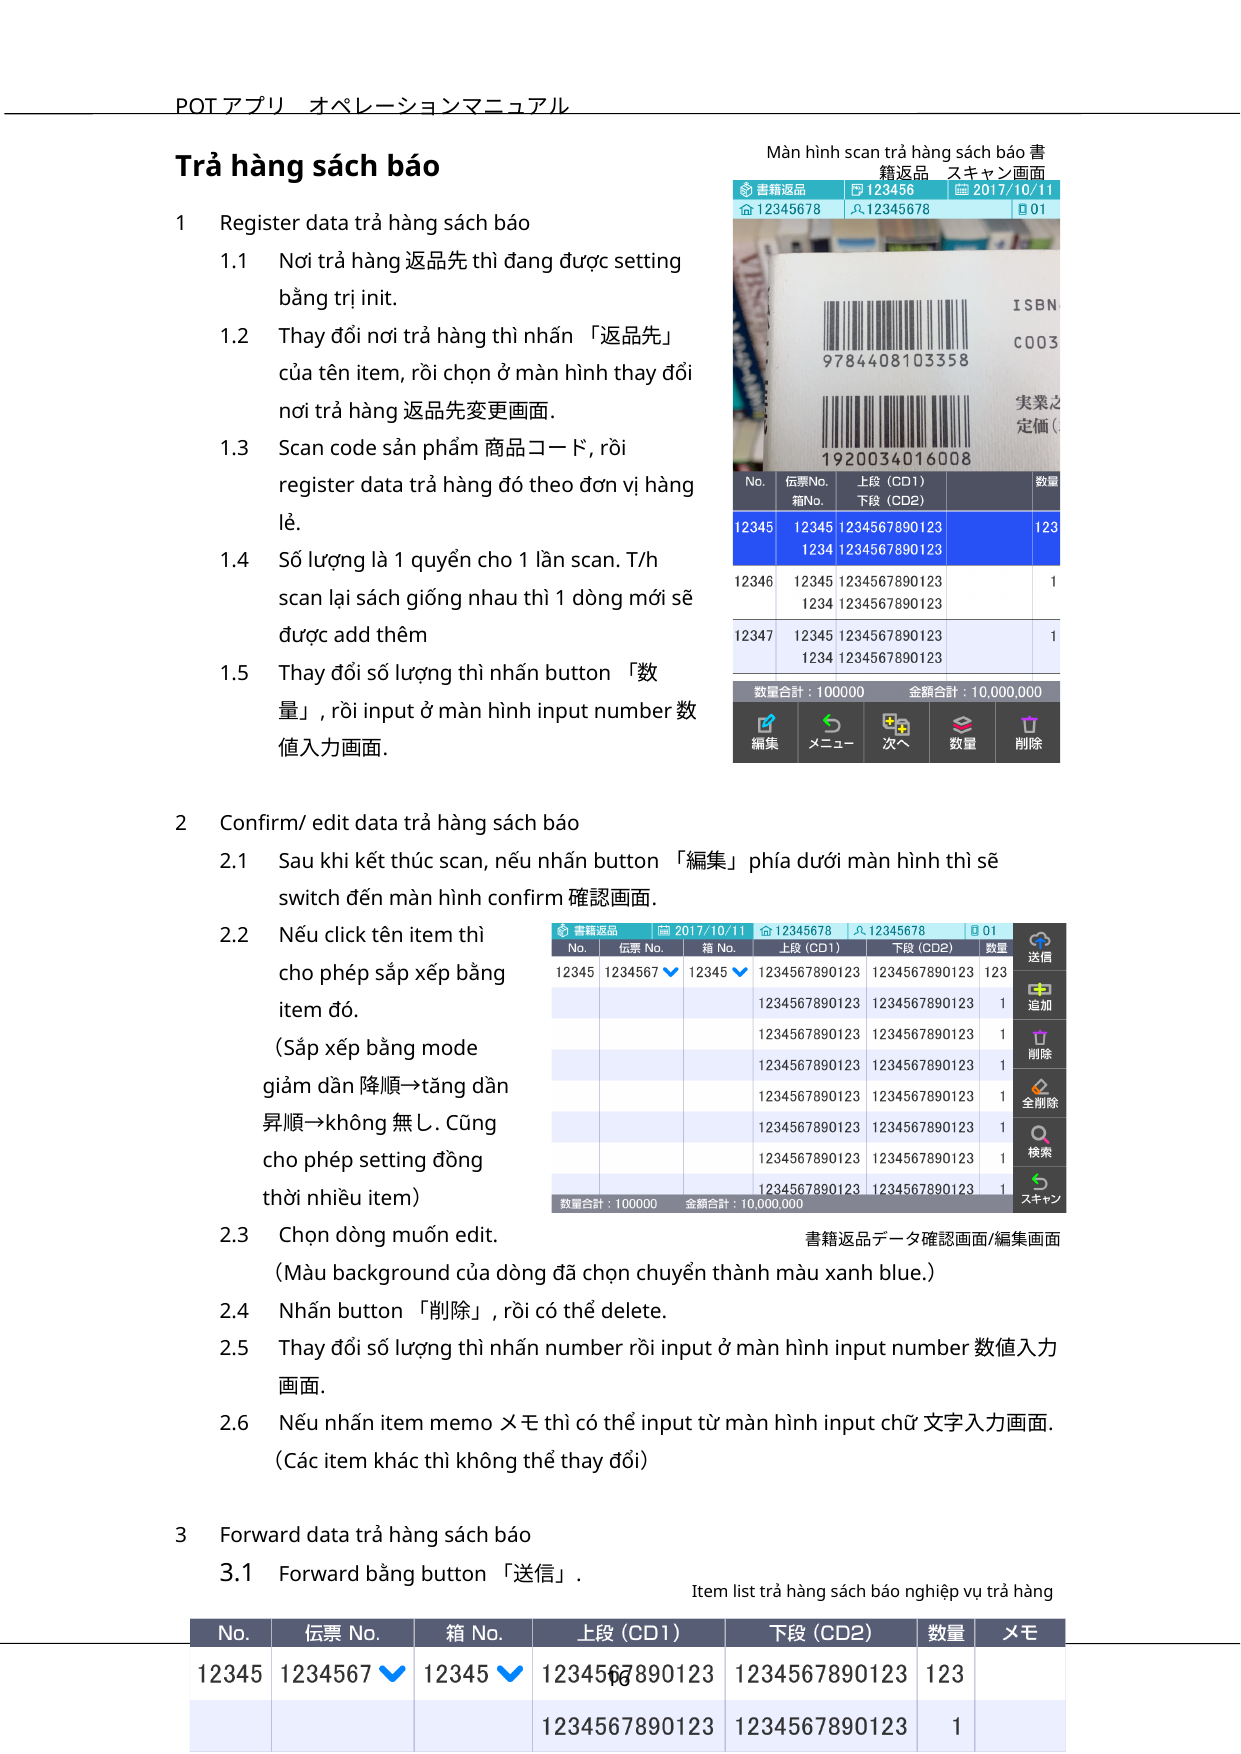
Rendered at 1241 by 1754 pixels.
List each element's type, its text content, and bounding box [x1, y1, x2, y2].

list Register data trả hàng sách báo [175, 203, 732, 241]
list Forward data trả hàng sách báo [175, 1516, 1061, 1553]
list Nếu click tên item thì cho phép sắp xếp bằng item đó. [219, 916, 1061, 1028]
text （Màu background của dòng đã chọn chuyển thành màu xanh blue.） [262, 1253, 1061, 1291]
list Chọn dòng muốn edit. [219, 1216, 1061, 1253]
picture [551, 923, 1067, 1213]
list Thay đổi số lượng thì nhấn number rồi input ở màn hình input number数値入力画面. [219, 1328, 1061, 1403]
list Thay đổi nơi trả hàng thì nhấn 「返品先」 của tên item, rồi chọn ở màn hình thay đổi nơi trả hàng 返品先変更画面. [219, 316, 732, 428]
text （Các item khác thì không thể thay đổi） [262, 1441, 1061, 1478]
list Số lượng là 1 quyển cho 1 lần scan. T/h scan lại sách giống nhau thì 1 dòng mới sẽ được add thêm [219, 541, 732, 653]
list Scan code sản phẩm 商品コード, rồi register data trả hàng đó theo đơn vị hàng lẻ. [219, 428, 732, 541]
list Sau khi kết thúc scan, nếu nhấn button 「編集」phía dưới màn hình thì sẽ switch đến màn hình confirm確認画面. [219, 841, 1061, 916]
list Confirm/ edit data trả hàng sách báo [175, 803, 1061, 841]
list Forward bằng button 「送信」. [219, 1553, 1061, 1591]
text （Sắp xếp bằng mode giảm dần降順→tăng dần昇順→không 無し. Cũng cho phép setting đồng thời nhiều item） [262, 1028, 1061, 1216]
picture [732, 180, 1061, 763]
list Nơi trả hàng返品先thì đang được setting bằng trị init. [219, 241, 732, 316]
list Nếu nhấn item memo メモthì có thể input từ màn hình input chữ 文字入力画面. [219, 1403, 1061, 1441]
list Thay đổi số lượng thì nhấn button 「数量」, rồi input ở màn hình input number数値入力画面. [219, 653, 1061, 766]
list Nhấn button 「削除」, rồi có thể delete. [219, 1291, 1061, 1328]
picture [189, 1618, 1066, 1752]
